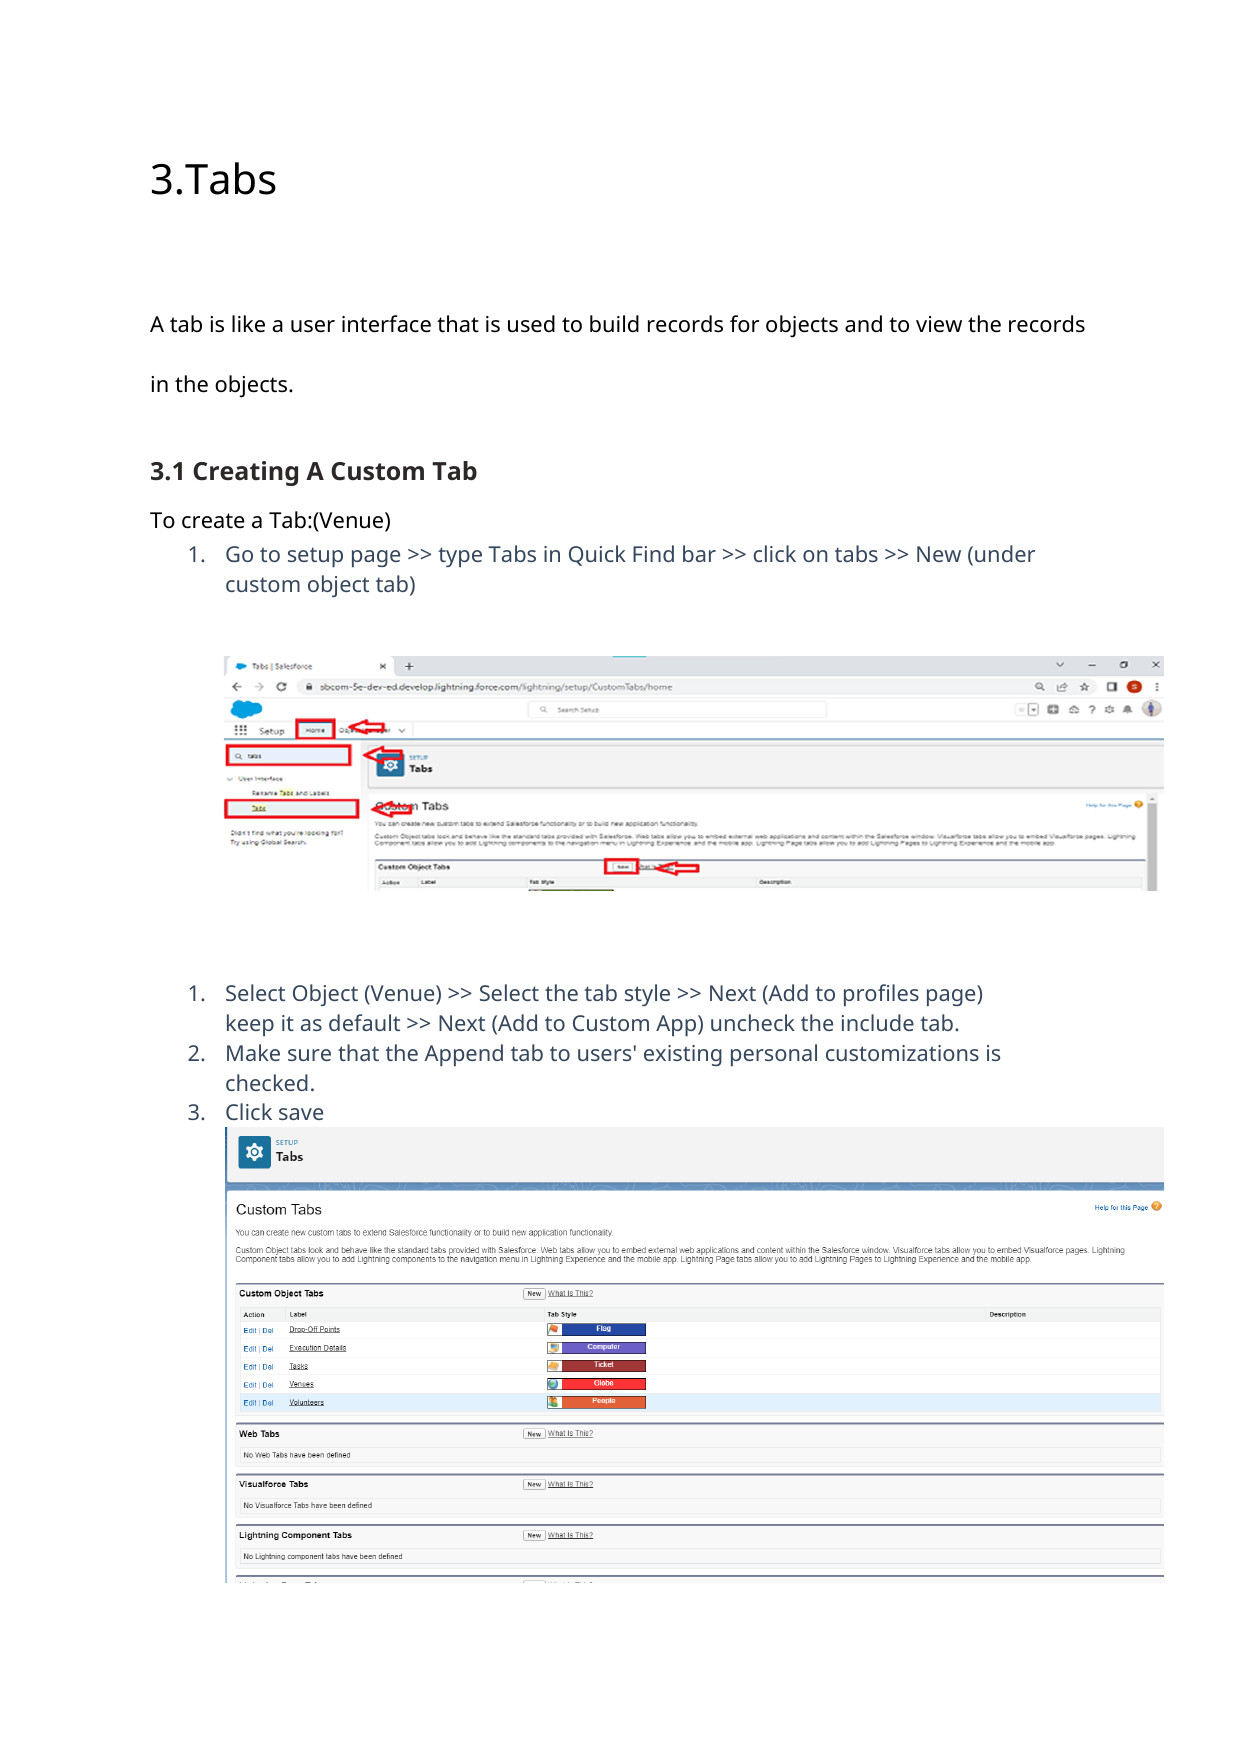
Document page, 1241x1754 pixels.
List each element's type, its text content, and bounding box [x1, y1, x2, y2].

text A tab is like a user interface that is used to build records for objects and to view the records in the objects. [150, 309, 1090, 398]
list Make sure that the Append tab to users' existing personal customizations is checked. [187, 1038, 1007, 1097]
text 3.1 Creating A Custom Tab [150, 453, 1090, 487]
list Go to setup page >> type Tabs in Quick Find bar >> click on tabs >> New (under custom object tab) [187, 539, 1053, 599]
text To create a Tab:(Venue) [150, 506, 1090, 535]
picture [223, 656, 1164, 891]
list Click save [187, 1097, 1007, 1127]
subtitle 3.Tabs [150, 150, 1090, 207]
list Select Object (Venue) >> Select the tab style >> Next (Add to profiles page) keep it as default >> Next (Add to Custom App) uncheck the include tab. [187, 978, 1007, 1038]
picture [225, 1127, 1165, 1583]
